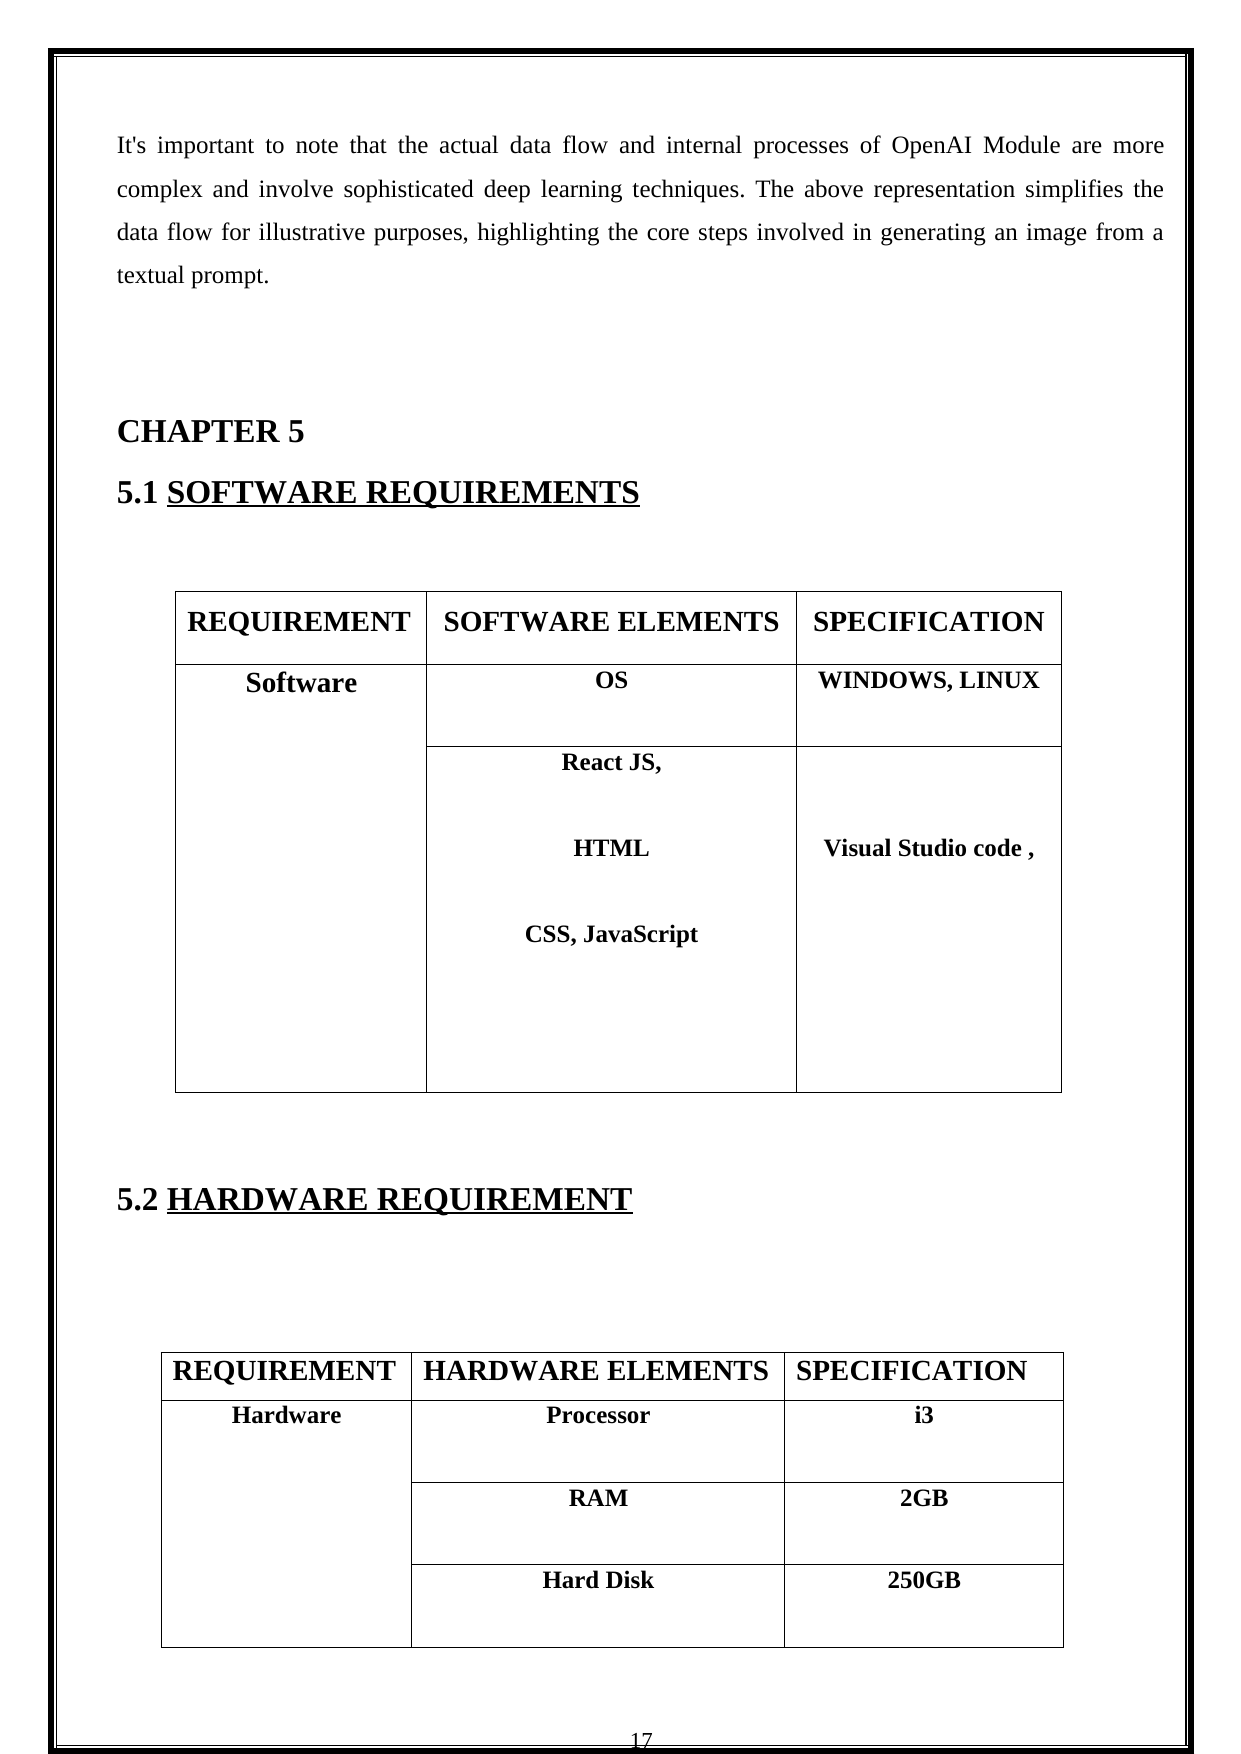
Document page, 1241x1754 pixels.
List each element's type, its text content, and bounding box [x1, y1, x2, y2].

table_cell 2GB [785, 1483, 1063, 1564]
table_header SPECIFICATION [797, 592, 1061, 664]
table_cell i3 [785, 1401, 1063, 1482]
table_cell Software [176, 665, 426, 1092]
table_header REQUIREMENT [176, 592, 426, 664]
table_header SOFTWARE ELEMENTS [427, 592, 796, 664]
text 5.2 HARDWARE REQUIREMENT [117, 1179, 1165, 1218]
table_cell React JS, HTML CSS, JavaScript [427, 747, 796, 1092]
table_cell Hard Disk [412, 1565, 784, 1647]
table_cell Hardware [162, 1401, 411, 1647]
text It's important to note that the actual data flow and internal processes of OpenAI Module are more complex and involve sophisticated deep learning techniques. The above representation simplifies the data flow for illustrative purposes, highlighting the core steps involved in generating an image from a textual prompt. [117, 131, 1165, 289]
table_cell Processor [412, 1401, 784, 1482]
table_cell RAM [412, 1483, 784, 1564]
table_cell 250GB [785, 1565, 1063, 1647]
table_cell WINDOWS, LINUX [797, 665, 1061, 746]
subtitle 5.1 SOFTWARE REQUIREMENTS [117, 472, 1127, 511]
table_header SPECIFICATION [785, 1353, 1063, 1399]
table_cell OS [427, 665, 796, 746]
table_header HARDWARE ELEMENTS [412, 1353, 784, 1399]
table_header REQUIREMENT [162, 1353, 411, 1399]
subtitle CHAPTER 5 [117, 411, 1127, 449]
table_cell Visual Studio code , [797, 747, 1061, 1092]
